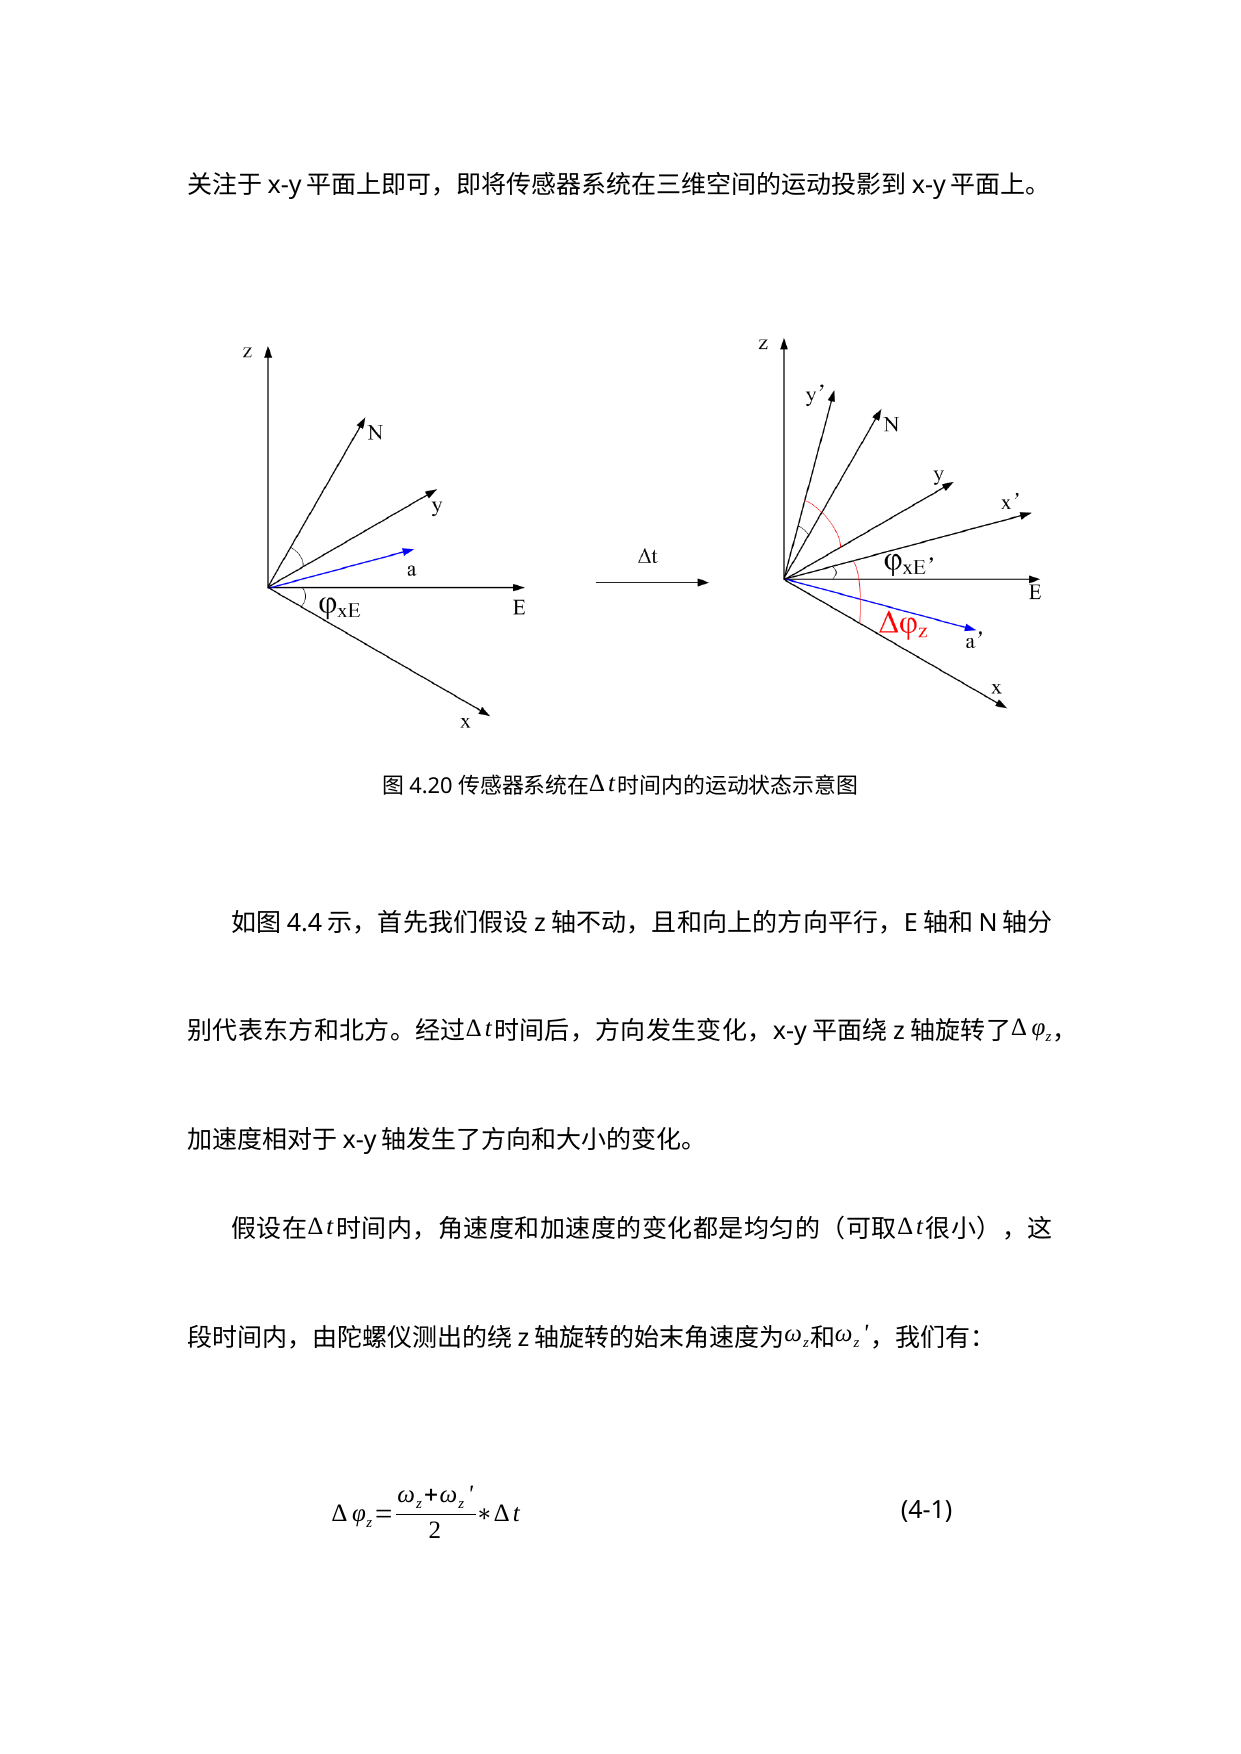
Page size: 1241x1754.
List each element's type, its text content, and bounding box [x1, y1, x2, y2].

text 假设在时间内，角速度和加速度的变化都是均匀的（可取很小），这段时间内，由陀螺仪测出的绕z轴旋转的始末角速度为和，我们有： [187, 1194, 1053, 1368]
text 如图4.4示，首先我们假设z轴不动，且和向上的方向平行，E轴和N轴分别代表东方和北方。经过时间后，方向发生变化，x-y平面绕z轴旋转了，加速度相对于x-y轴发生了方向和大小的变化。 [187, 888, 1053, 1170]
picture [242, 327, 1042, 734]
text (4-1) [187, 1480, 1053, 1545]
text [187, 150, 1053, 215]
